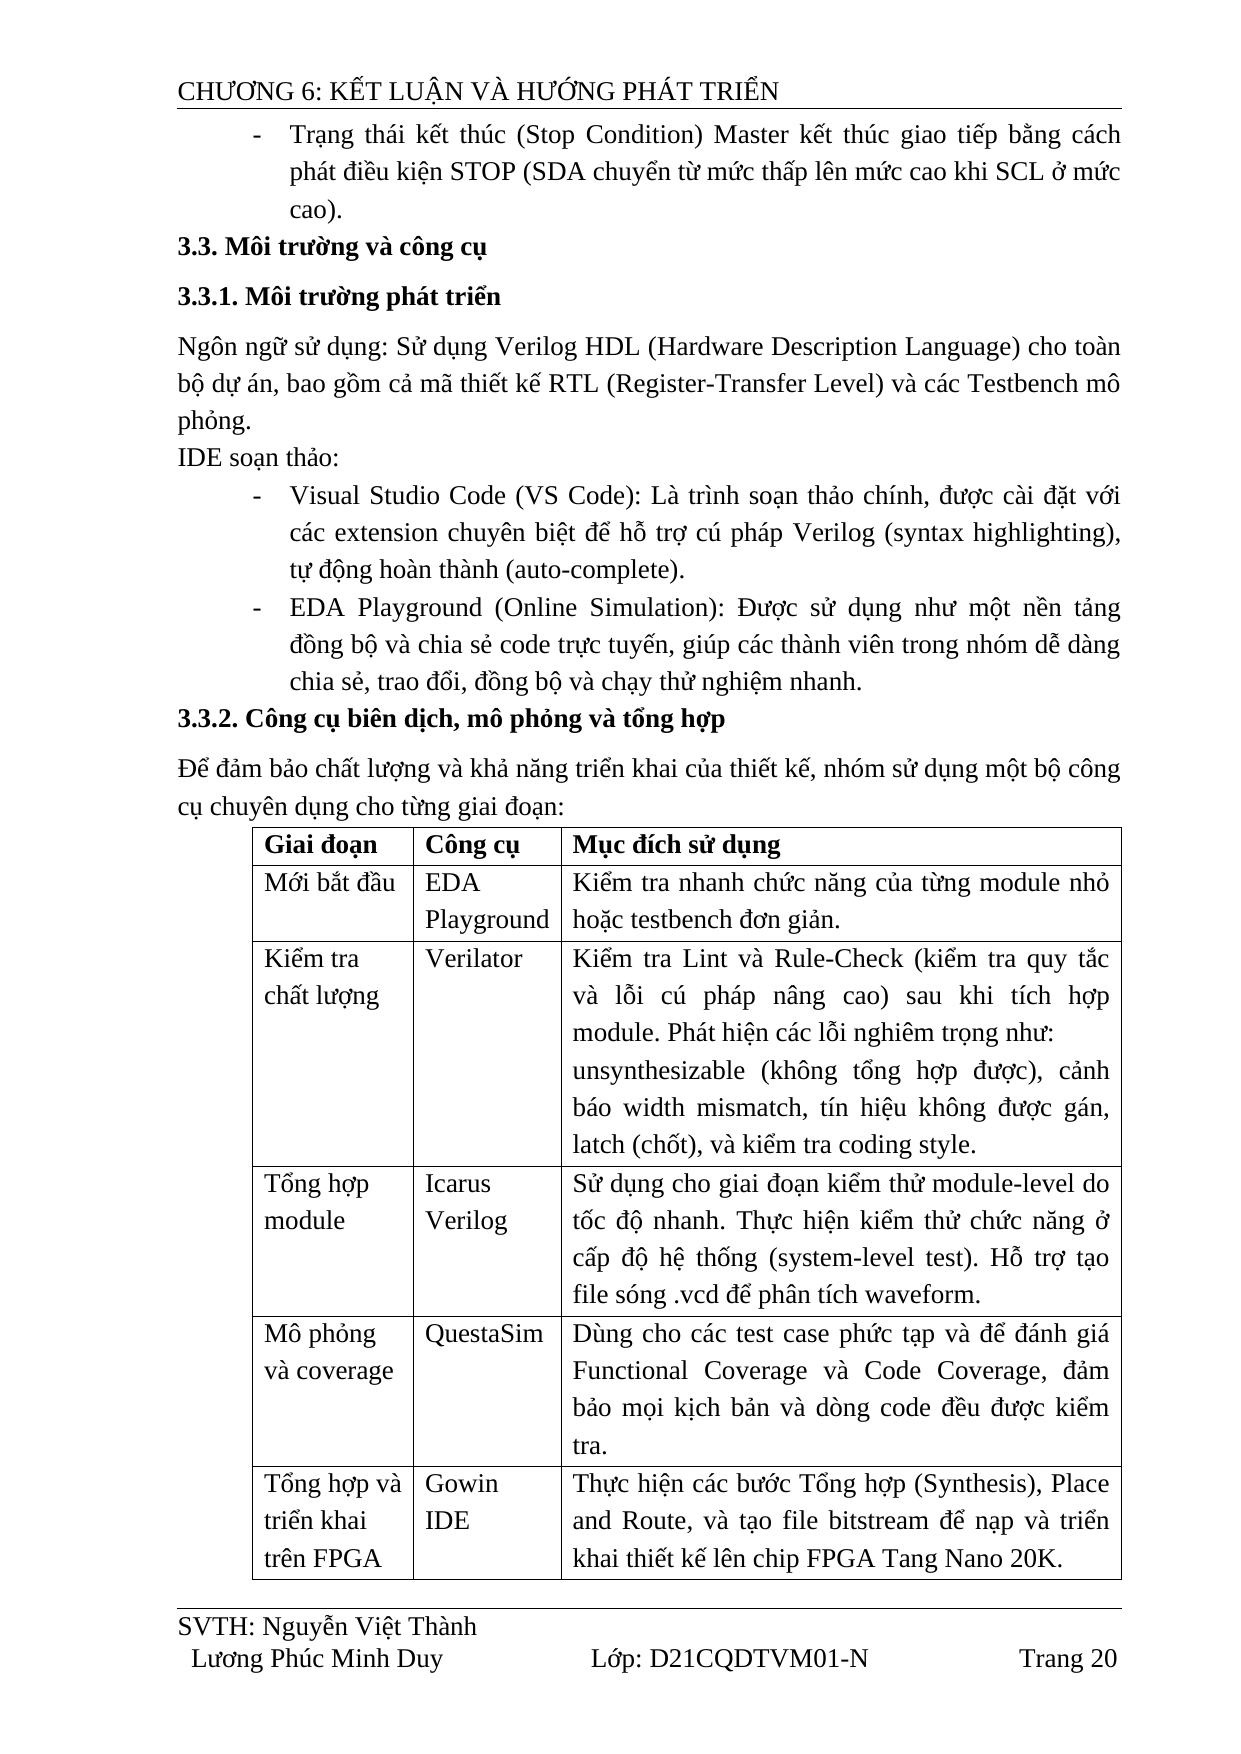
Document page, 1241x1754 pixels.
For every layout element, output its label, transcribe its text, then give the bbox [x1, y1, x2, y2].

table_cell Verilator [414, 942, 561, 1166]
text Ngôn ngữ sử dụng: Sử dụng Verilog HDL (Hardware Description Language) cho toàn bộ dự án, bao gồm cả mã thiết kế RTL (Register-Transfer Level) và các Testbench mô phỏng. [177, 329, 1122, 435]
table_cell Kiểm tra Lint và Rule-Check (kiểm tra quy tắc và lỗi cú pháp nâng cao) sau khi tích hợp module. Phát hiện các lỗi nghiêm trọng như: unsynthesizable (không tổng hợp được), cảnh báo width mismatch, tín hiệu không được gán, latch (chốt), và kiểm tra coding style. [562, 942, 1121, 1166]
table_cell Dùng cho các test case phức tạp và để đánh giá Functional Coverage và Code Coverage, đảm bảo mọi kịch bản và dòng code đều được kiểm tra. [562, 1317, 1121, 1466]
table_cell Gowin IDE [414, 1467, 561, 1579]
table_cell Mới bắt đầu [253, 866, 413, 941]
table_cell Thực hiện các bước Tổng hợp (Synthesis), Place and Route, và tạo file bitstream để nạp và triển khai thiết kế lên chip FPGA Tang Nano 20K. [562, 1467, 1121, 1579]
table_cell Mô phỏng và coverage [253, 1317, 413, 1466]
table_header Mục đích sử dụng [562, 828, 1121, 865]
subtitle Công cụ biên dịch, mô phỏng và tổng hợp [177, 702, 1122, 734]
table_header Công cụ [414, 828, 561, 865]
table_cell Sử dụng cho giai đoạn kiểm thử module-level do tốc độ nhanh. Thực hiện kiểm thử chức năng ở cấp độ hệ thống (system-level test). Hỗ trợ tạo file sóng .vcd để phân tích waveform. [562, 1167, 1121, 1316]
subtitle Môi trường phát triển [177, 280, 1122, 311]
list Visual Studio Code (VS Code): Là trình soạn thảo chính, được cài đặt với các extension chuyên biệt để hỗ trợ cú pháp Verilog (syntax highlighting), tự động hoàn thành (auto-complete). [252, 479, 1122, 584]
text Để đảm bảo chất lượng và khả năng triển khai của thiết kế, nhóm sử dụng một bộ công cụ chuyên dụng cho từng giai đoạn: [177, 752, 1122, 821]
table_cell Tổng hợp module [253, 1167, 413, 1316]
table_cell Tổng hợp và triển khai trên FPGA [253, 1467, 413, 1579]
subtitle Môi trường và công cụ [177, 230, 1122, 261]
text IDE soạn thảo: [177, 441, 1122, 473]
list EDA Playground (Online Simulation): Được sử dụng như một nền tảng đồng bộ và chia sẻ code trực tuyến, giúp các thành viên trong nhóm dễ dàng chia sẻ, trao đổi, đồng bộ và chạy thử nghiệm nhanh. [252, 591, 1122, 696]
table_header Giai đoạn [253, 828, 413, 865]
table_cell QuestaSim [414, 1317, 561, 1466]
table_cell Icarus Verilog [414, 1167, 561, 1316]
list Trạng thái kết thúc (Stop Condition) Master kết thúc giao tiếp bằng cách phát điều kiện STOP (SDA chuyển từ mức thấp lên mức cao khi SCL ở mức cao). [252, 118, 1122, 224]
table_cell Kiểm tra nhanh chức năng của từng module nhỏ hoặc testbench đơn giản. [562, 866, 1121, 941]
table_cell EDA Playground [414, 866, 561, 941]
table_cell Kiểm tra chất lượng [253, 942, 413, 1166]
